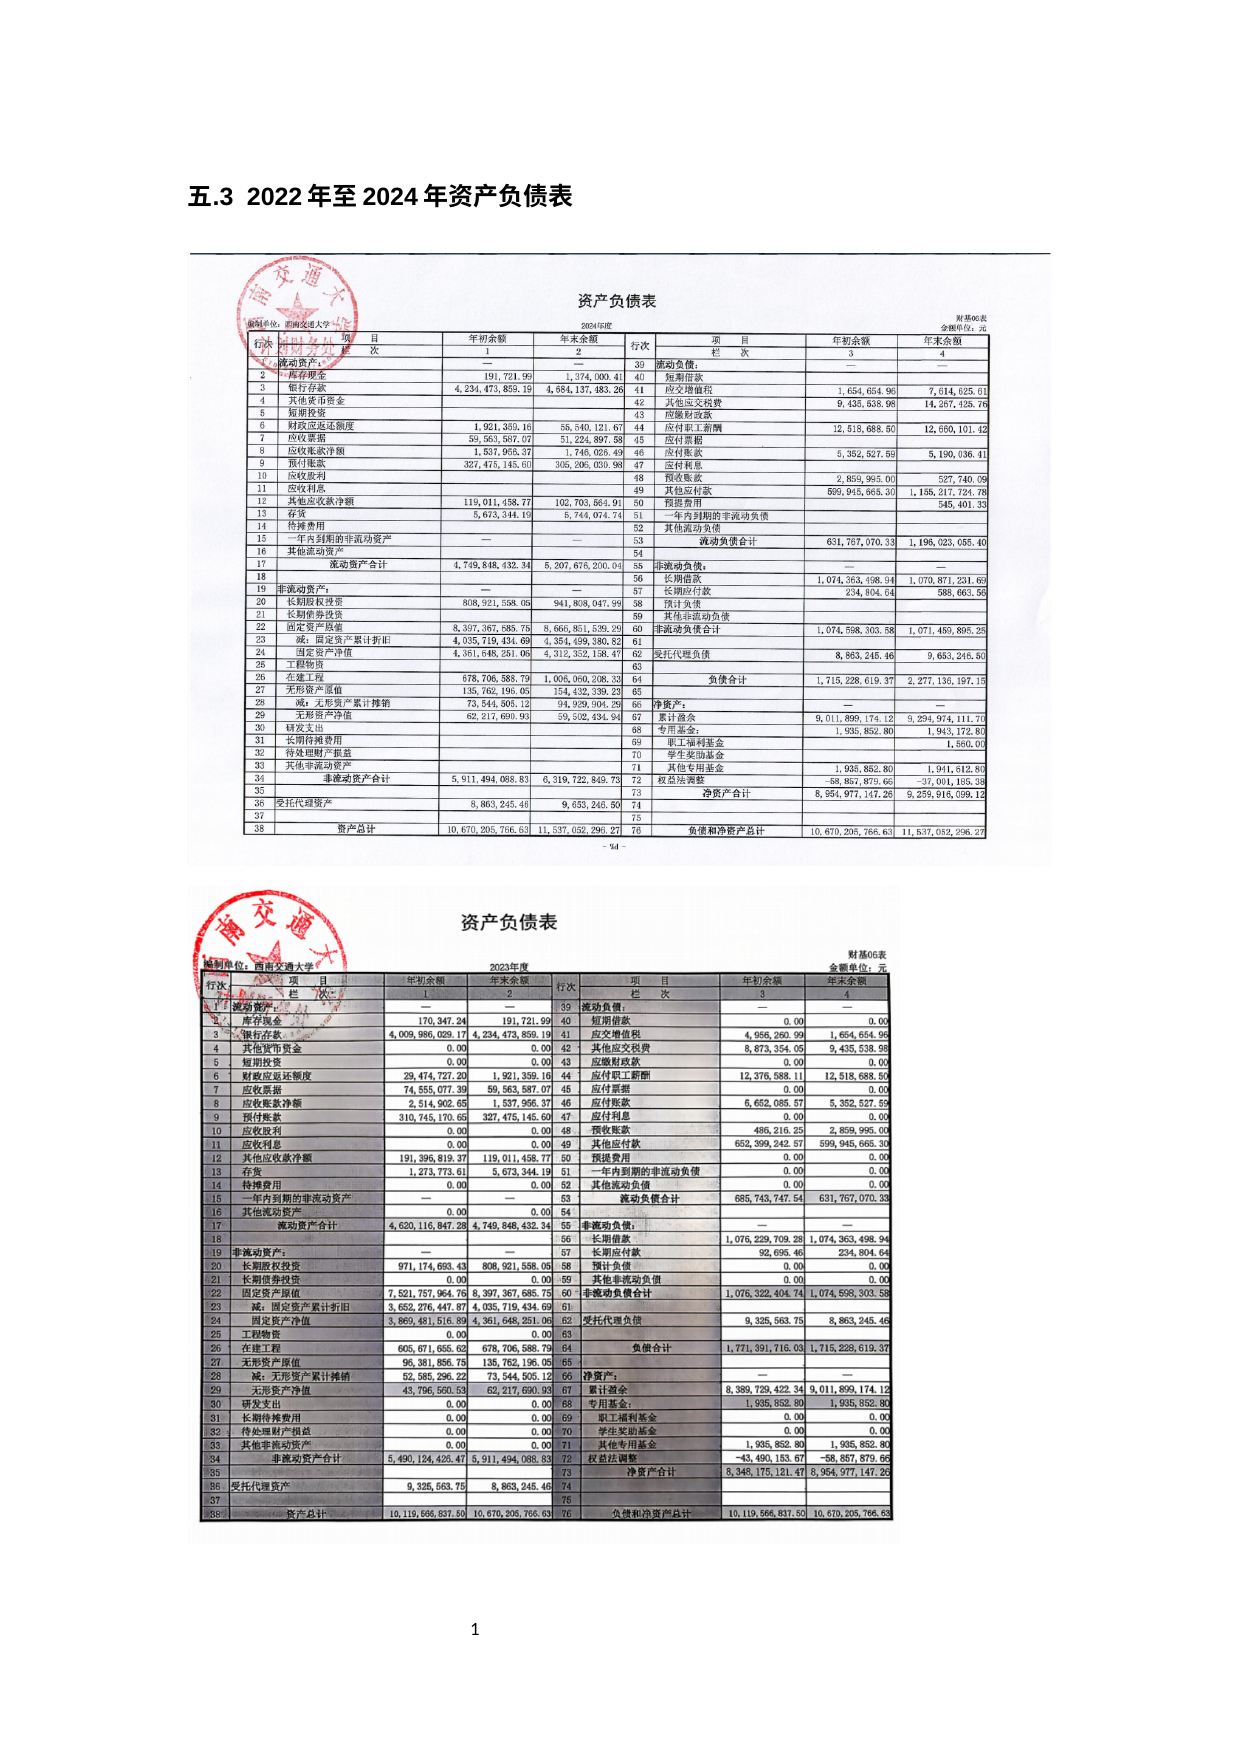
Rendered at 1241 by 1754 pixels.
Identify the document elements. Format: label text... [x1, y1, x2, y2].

picture [187, 253, 1052, 866]
picture [188, 886, 900, 1544]
subtitle 2022年至2024年资产负债表 [187, 162, 1053, 227]
